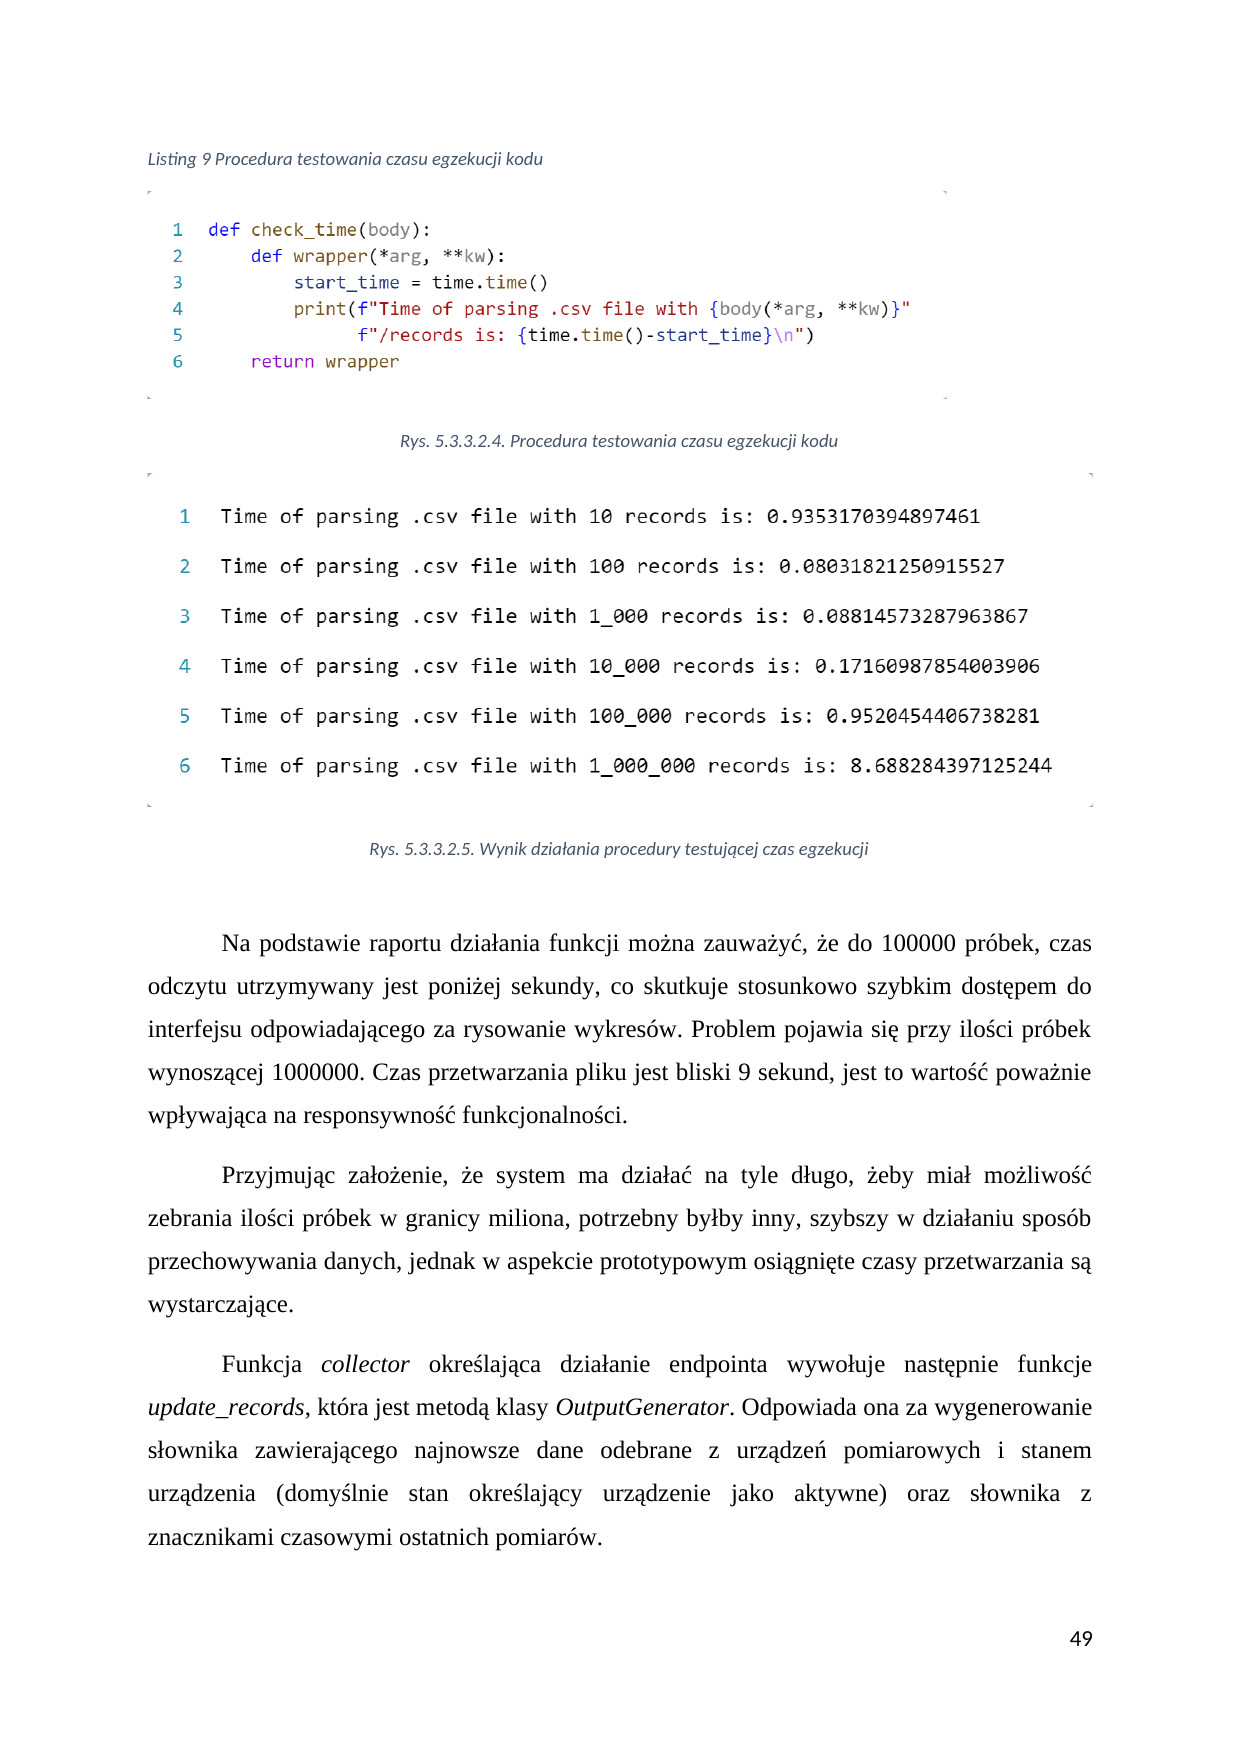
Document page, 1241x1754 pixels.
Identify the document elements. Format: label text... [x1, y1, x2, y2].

text Na podstawie raportu działania funkcji można zauważyć, że do 100000 próbek, czas odczytu utrzymywany jest poniżej sekundy, co skutkuje stosunkowo szybkim dostępem do interfejsu odpowiadającego za rysowanie wykresów. Problem pojawia się przy ilości próbek wynoszącej 1000000. Czas przetwarzania pliku jest bliski 9 sekund, jest to wartość poważnie wpływająca na responsywność funkcjonalności. [148, 928, 1093, 1129]
text Rys. 5.3.3.2.4. Procedura testowania czasu egzekucji kodu [148, 429, 1093, 452]
text Funkcja collector określająca działanie endpointa wywołuje następnie funkcje update_records, która jest metodą klasy OutputGenerator. Odpowiada ona za wygenerowanie słownika zawierającego najnowsze dane odebrane z urządzeń pomiarowych i stanem urządzenia (domyślnie stan określający urządzenie jako aktywne) oraz słownika z znacznikami czasowymi ostatnich pomiarów. [148, 1349, 1093, 1550]
text Rys. 5.3.3.2.5. Wynik działania procedury testującej czas egzekucji [148, 837, 1093, 860]
picture [147, 473, 1093, 807]
picture [147, 191, 947, 399]
text Przyjmując założenie, że system ma działać na tyle długo, żeby miał możliwość zebrania ilości próbek w granicy miliona, potrzebny byłby inny, szybszy w działaniu sposób przechowywania danych, jednak w aspekcie prototypowym osiągnięte czasy przetwarzania są wystarczające. [148, 1160, 1093, 1318]
